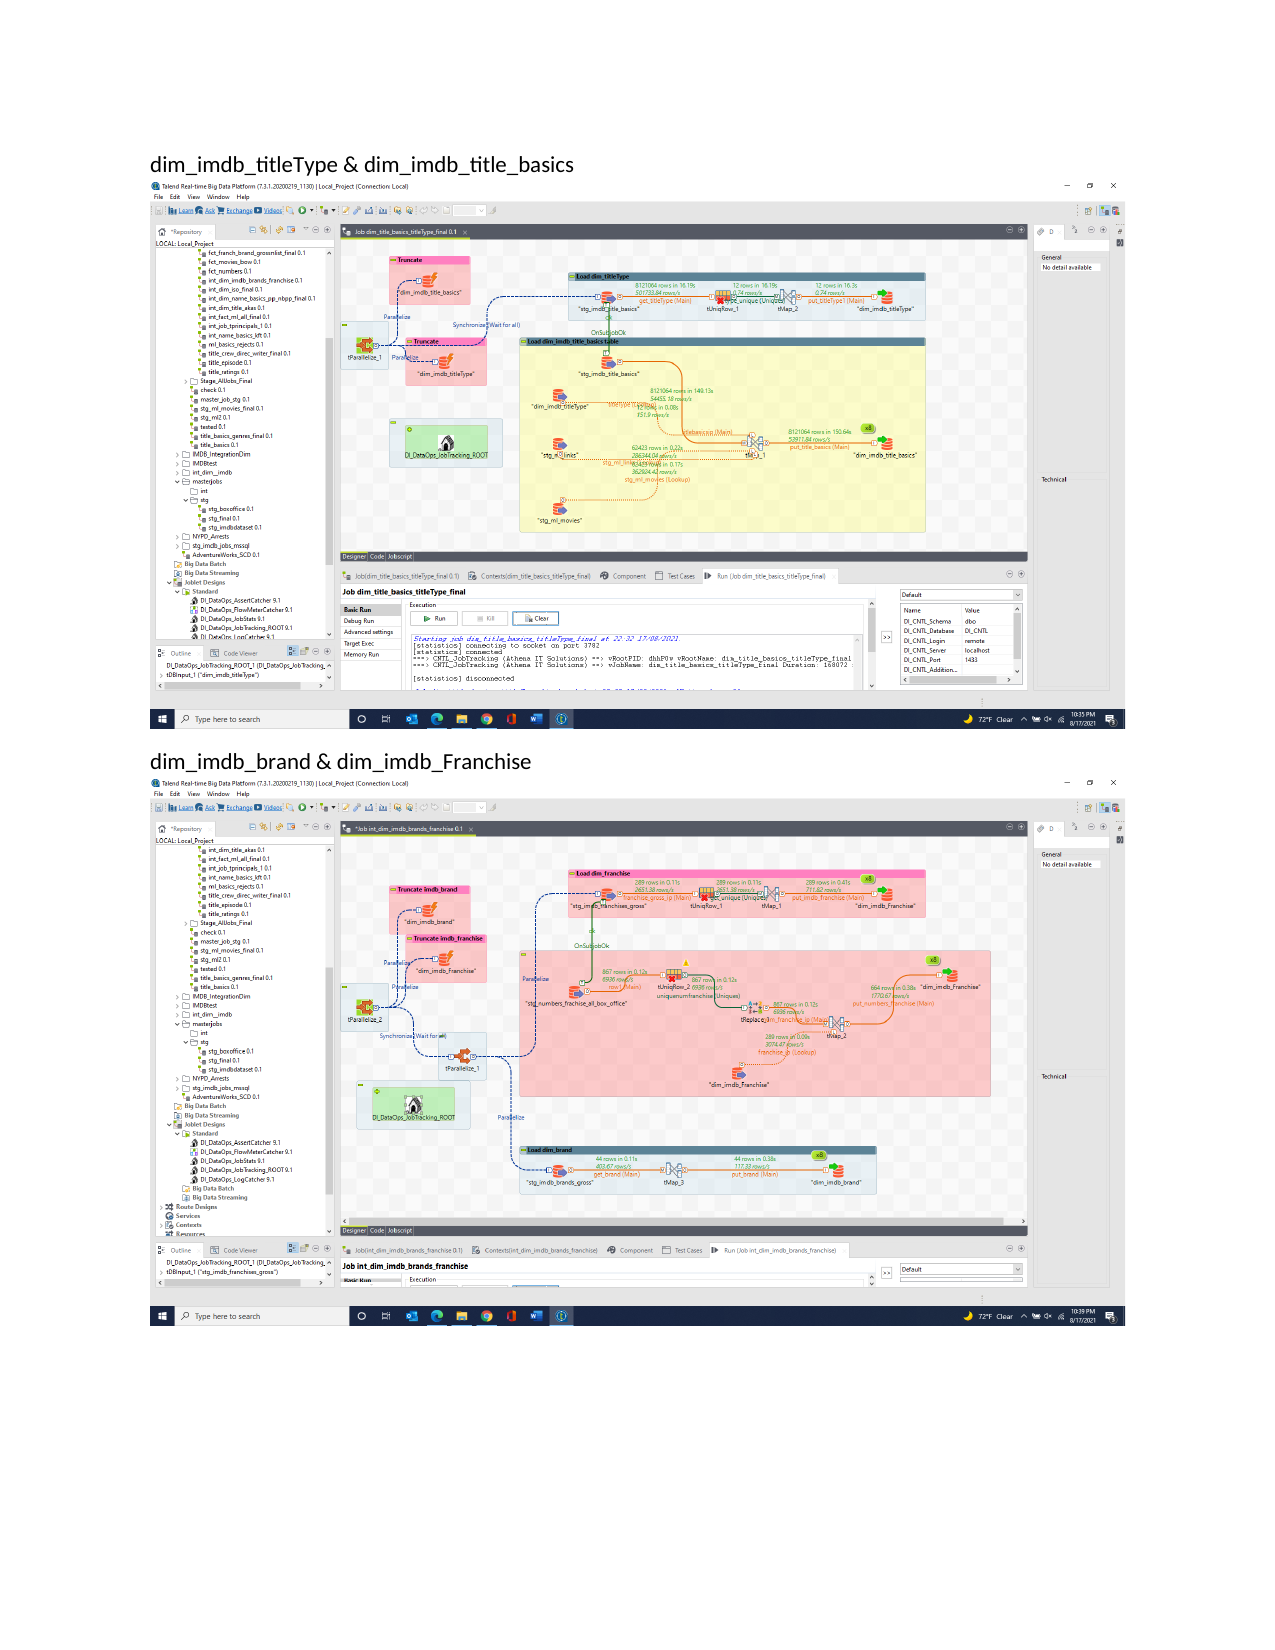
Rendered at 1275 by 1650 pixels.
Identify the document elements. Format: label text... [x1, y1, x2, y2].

text dim_imdb_titleType & dim_imdb_title_basics [150, 150, 1125, 180]
text dim_imdb_brand & dim_imdb_Franchise [150, 747, 1125, 777]
picture [150, 180, 1125, 729]
picture [150, 777, 1125, 1326]
